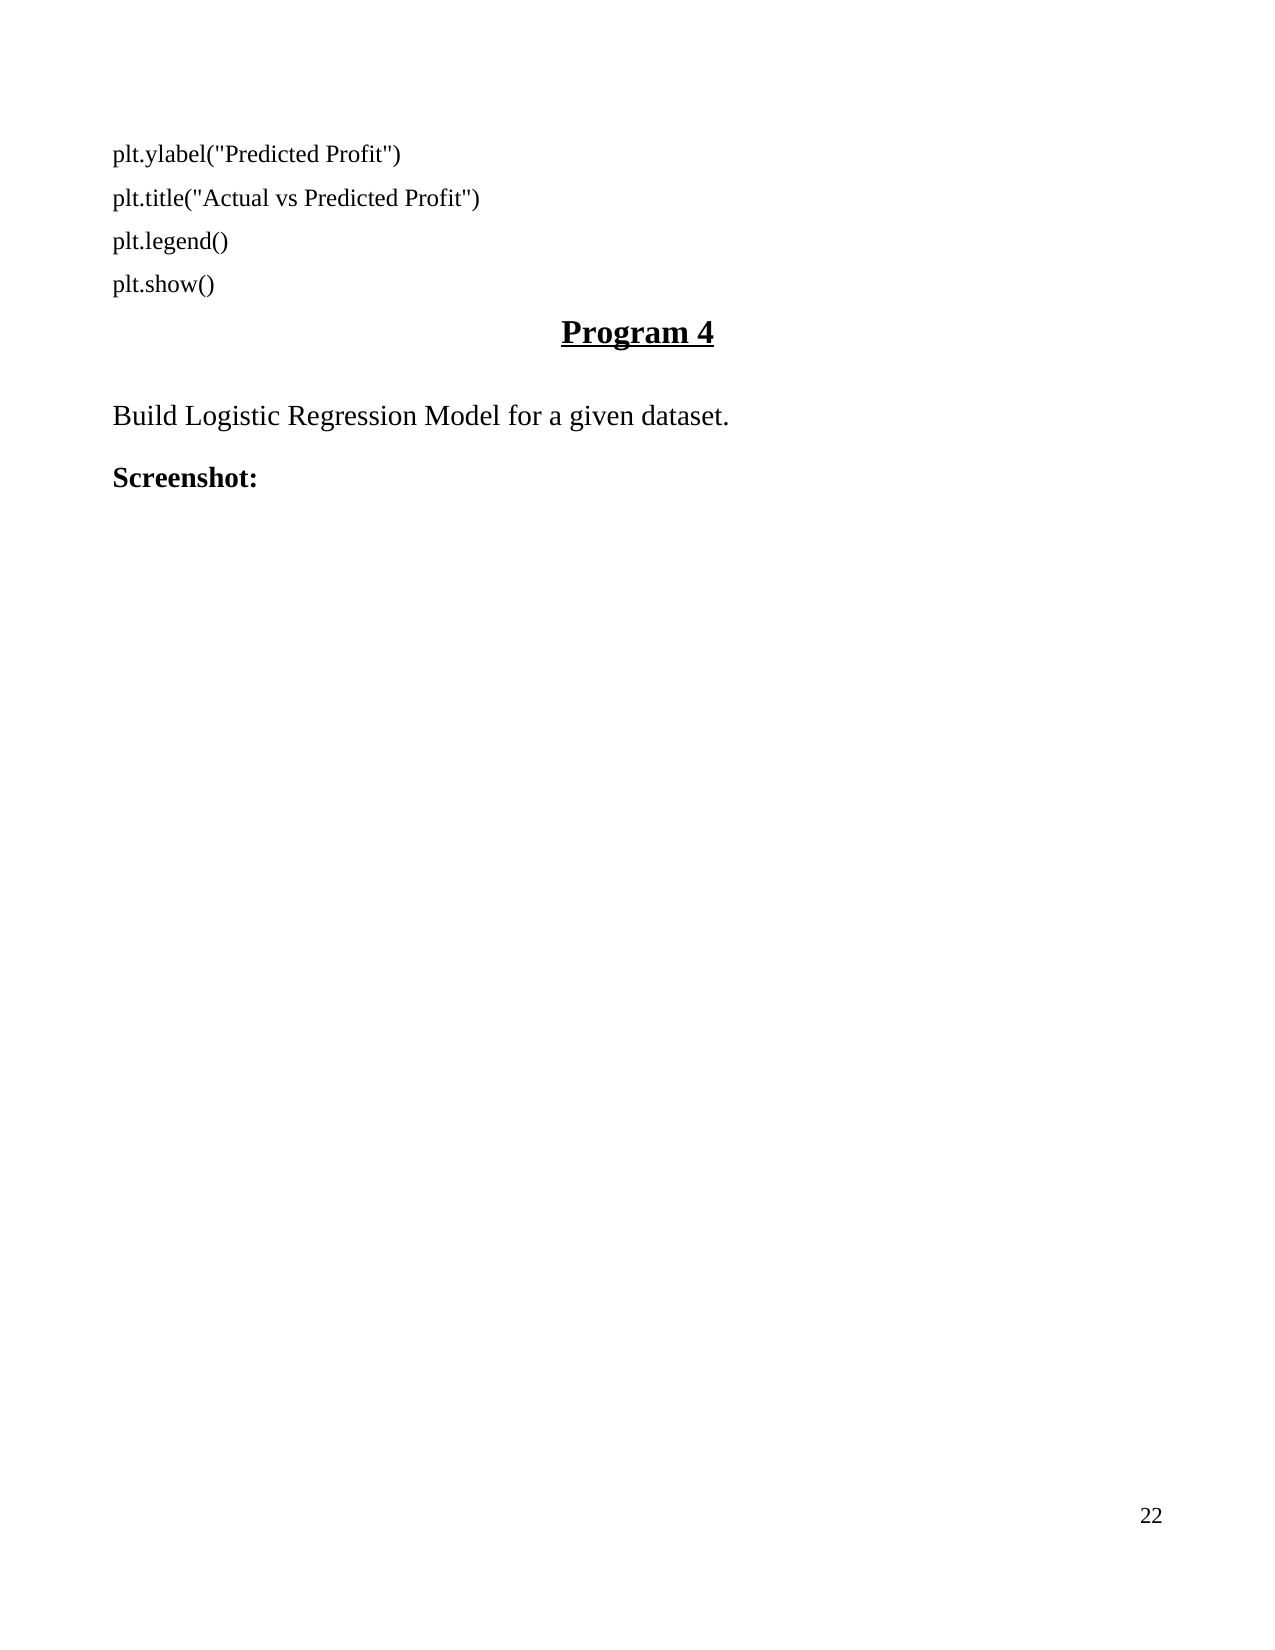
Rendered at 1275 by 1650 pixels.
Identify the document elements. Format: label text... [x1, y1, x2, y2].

text Build Logistic Regression Model for a given dataset. [112, 398, 1162, 432]
text plt.show() [112, 269, 1162, 298]
text plt.title("Actual vs Predicted Profit") [112, 183, 1162, 211]
text plt.legend() [112, 226, 1162, 254]
text plt.ylabel("Predicted Profit") [112, 139, 1162, 168]
text Screenshot: [112, 461, 1162, 494]
text Program 4 [112, 312, 1162, 350]
